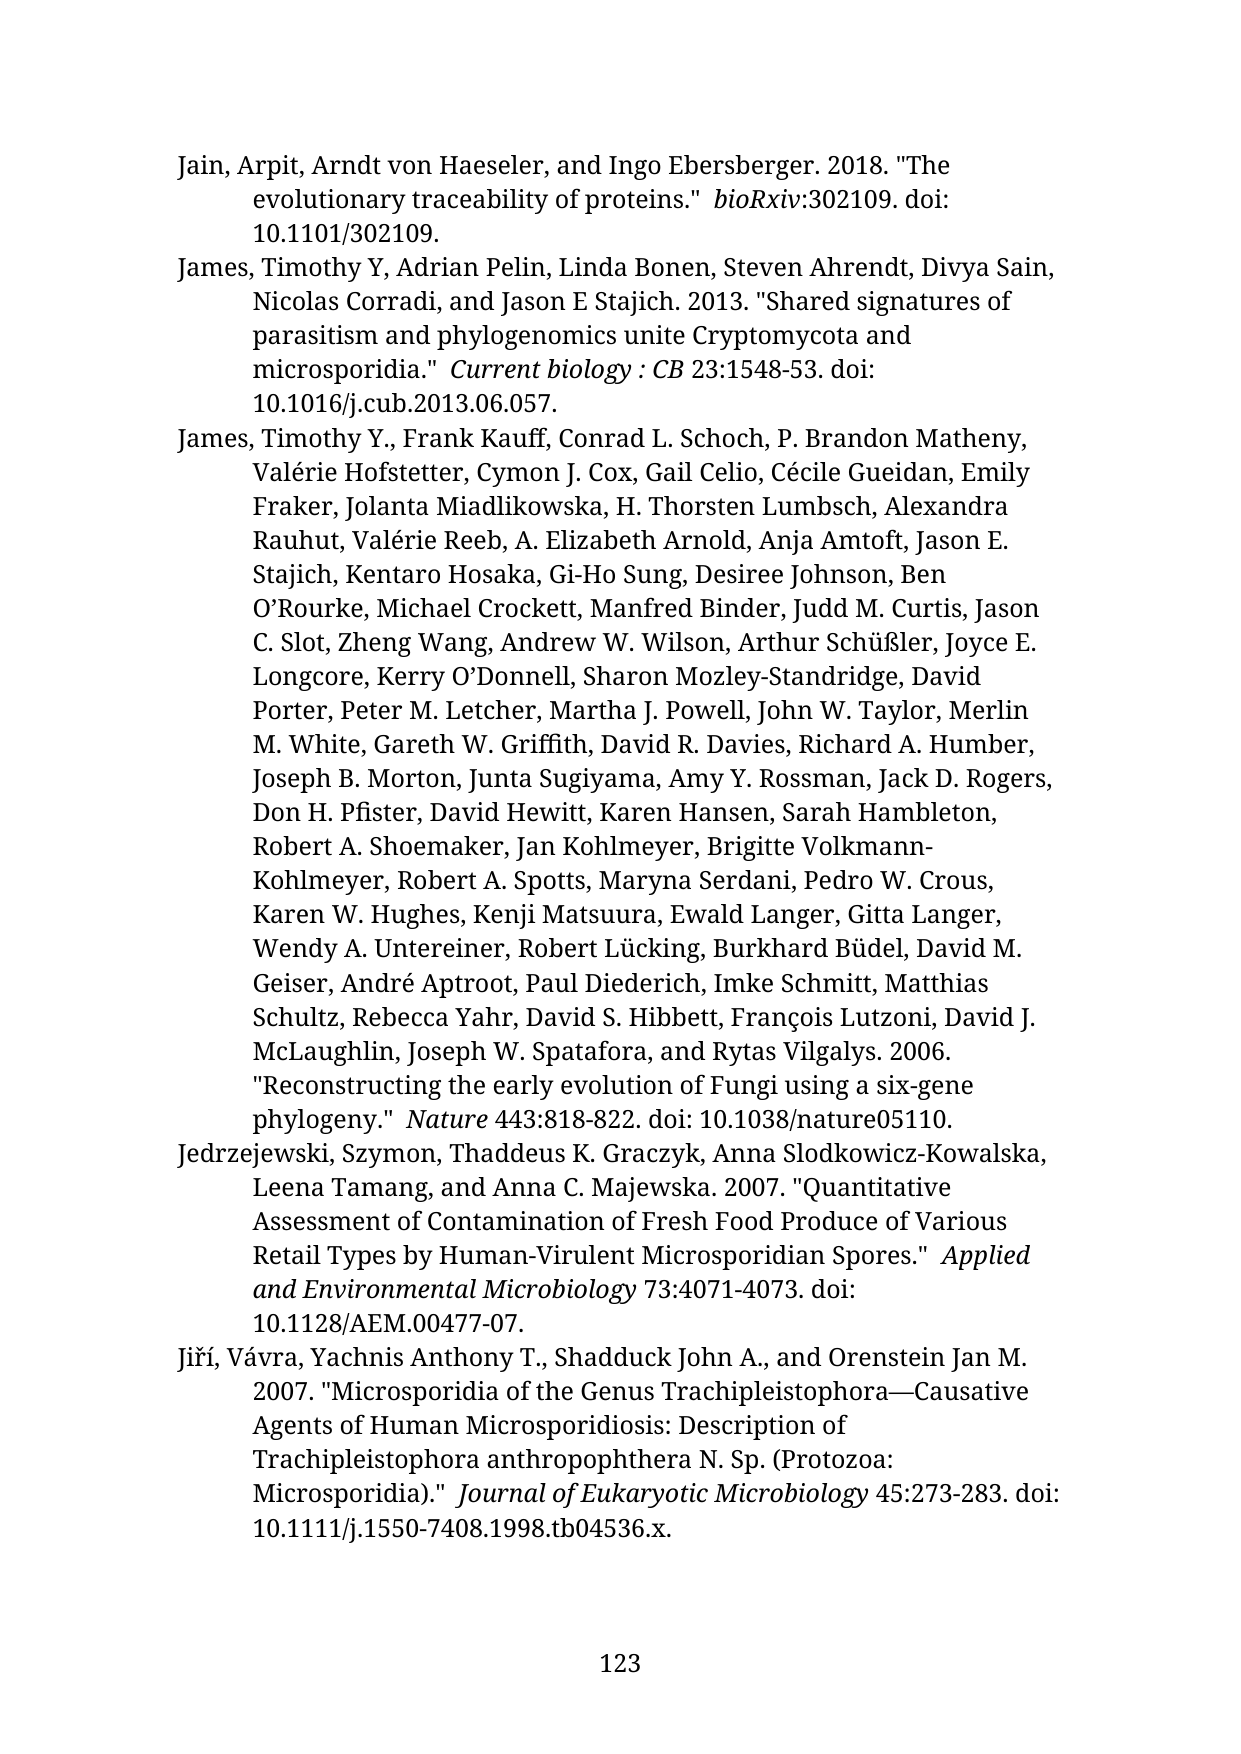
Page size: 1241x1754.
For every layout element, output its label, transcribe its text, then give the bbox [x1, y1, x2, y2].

text Jiří, Vávra, Yachnis Anthony T., Shadduck John A., and Orenstein Jan M. 2007. "Microsporidia of the Genus Trachipleistophora—Causative Agents of Human Microsporidiosis: Description of Trachipleistophora anthropophthera N. Sp. (Protozoa: Microsporidia)." Journal of Eukaryotic Microbiology 45:273-283. doi: 10.1111/j.1550-7408.1998.tb04536.x. [177, 1340, 1063, 1544]
text James, Timothy Y., Frank Kauff, Conrad L. Schoch, P. Brandon Matheny, Valérie Hofstetter, Cymon J. Cox, Gail Celio, Cécile Gueidan, Emily Fraker, Jolanta Miadlikowska, H. Thorsten Lumbsch, Alexandra Rauhut, Valérie Reeb, A. Elizabeth Arnold, Anja Amtoft, Jason E. Stajich, Kentaro Hosaka, Gi-Ho Sung, Desiree Johnson, Ben O’Rourke, Michael Crockett, Manfred Binder, Judd M. Curtis, Jason C. Slot, Zheng Wang, Andrew W. Wilson, Arthur Schüßler, Joyce E. Longcore, Kerry O’Donnell, Sharon Mozley-Standridge, David Porter, Peter M. Letcher, Martha J. Powell, John W. Taylor, Merlin M. White, Gareth W. Griffith, David R. Davies, Richard A. Humber, Joseph B. Morton, Junta Sugiyama, Amy Y. Rossman, Jack D. Rogers, Don H. Pfister, David Hewitt, Karen Hansen, Sarah Hambleton, Robert A. Shoemaker, Jan Kohlmeyer, Brigitte Volkmann-Kohlmeyer, Robert A. Spotts, Maryna Serdani, Pedro W. Crous, Karen W. Hughes, Kenji Matsuura, Ewald Langer, Gitta Langer, Wendy A. Untereiner, Robert Lücking, Burkhard Büdel, David M. Geiser, André Aptroot, Paul Diederich, Imke Schmitt, Matthias Schultz, Rebecca Yahr, David S. Hibbett, François Lutzoni, David J. McLaughlin, Joseph W. Spatafora, and Rytas Vilgalys. 2006. "Reconstructing the early evolution of Fungi using a six-gene phylogeny." Nature 443:818-822. doi: 10.1038/nature05110. [177, 420, 1063, 1136]
text Jain, Arpit, Arndt von Haeseler, and Ingo Ebersberger. 2018. "The evolutionary traceability of proteins." bioRxiv:302109. doi: 10.1101/302109. [177, 148, 1063, 250]
text James, Timothy Y, Adrian Pelin, Linda Bonen, Steven Ahrendt, Divya Sain, Nicolas Corradi, and Jason E Stajich. 2013. "Shared signatures of parasitism and phylogenomics unite Cryptomycota and microsporidia." Current biology : CB 23:1548-53. doi: 10.1016/j.cub.2013.06.057. [177, 250, 1063, 420]
text Jedrzejewski, Szymon, Thaddeus K. Graczyk, Anna Slodkowicz-Kowalska, Leena Tamang, and Anna C. Majewska. 2007. "Quantitative Assessment of Contamination of Fresh Food Produce of Various Retail Types by Human-Virulent Microsporidian Spores." Applied and Environmental Microbiology 73:4071-4073. doi: 10.1128/AEM.00477-07. [177, 1136, 1063, 1340]
